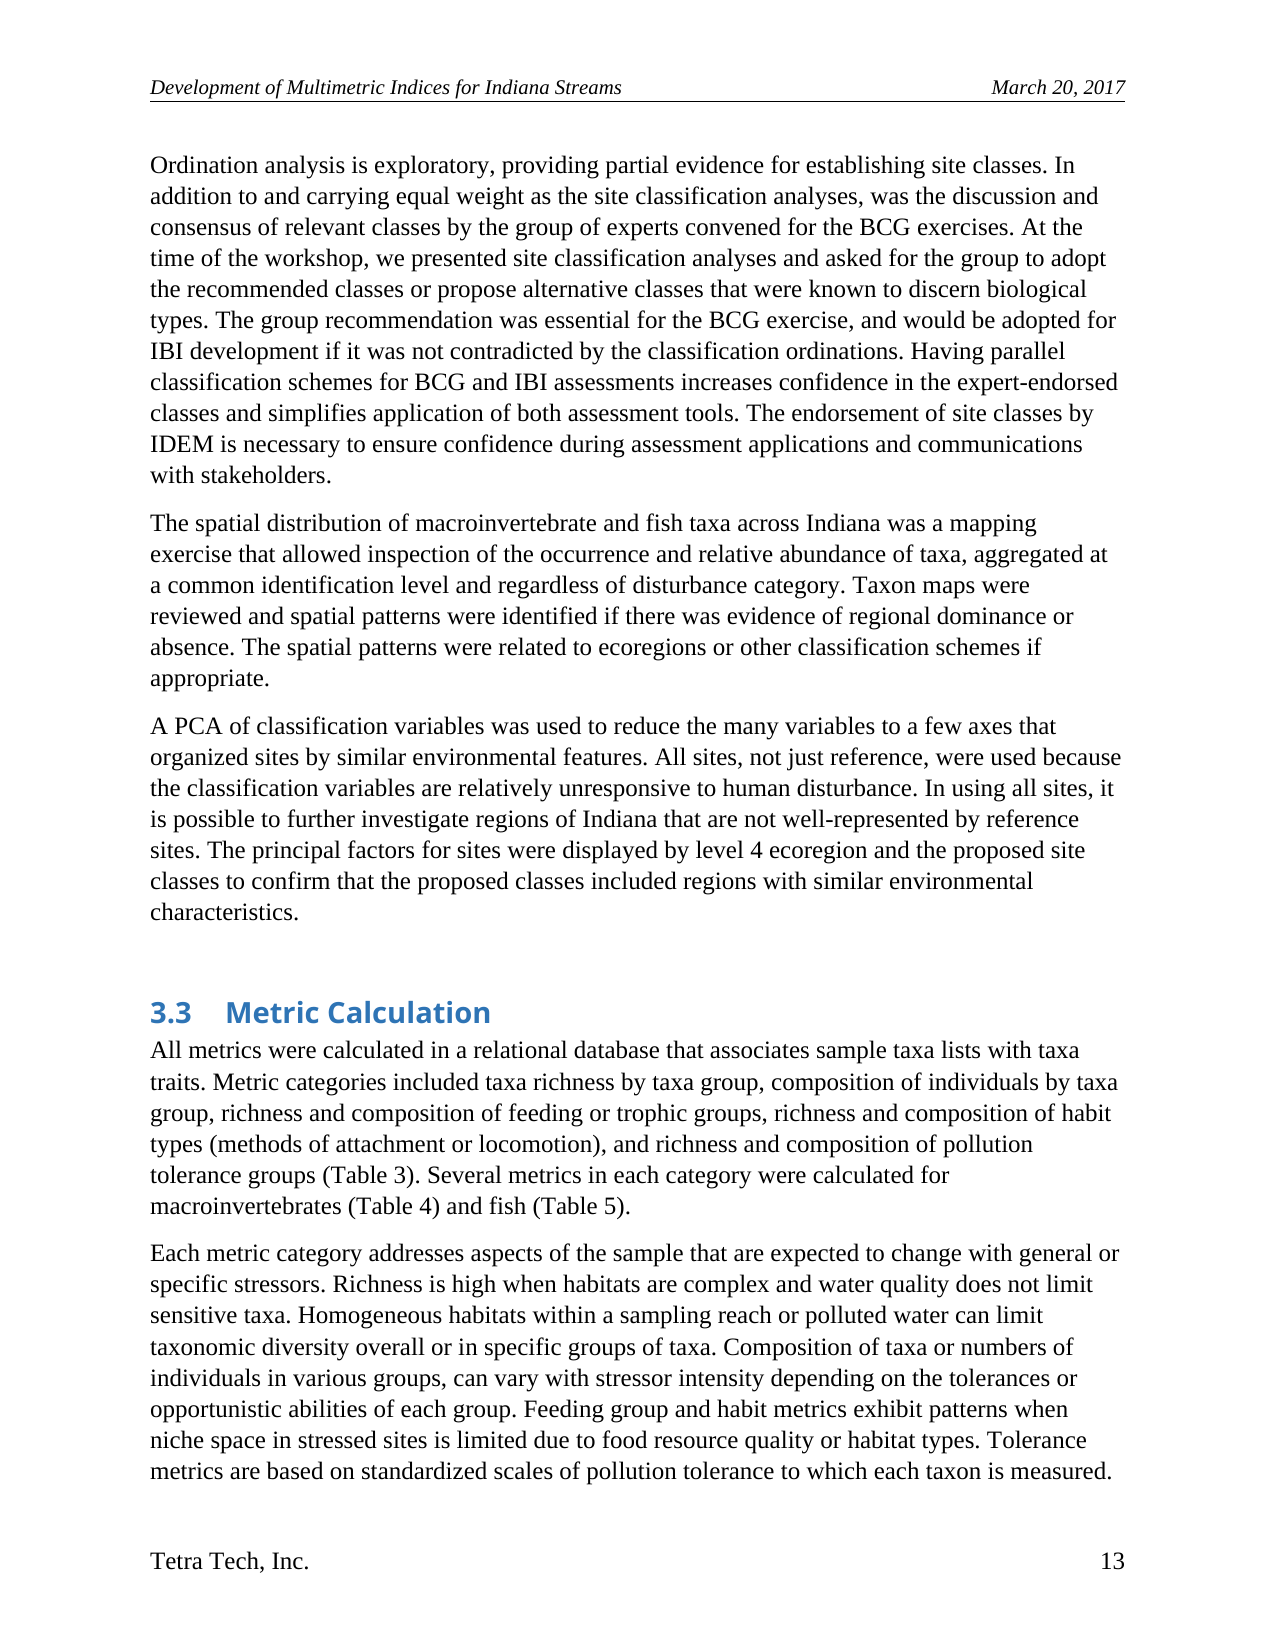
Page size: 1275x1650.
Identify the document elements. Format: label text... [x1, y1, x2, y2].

text Ordination analysis is exploratory, providing partial evidence for establishing site classes. In addition to and carrying equal weight as the site classification analyses, was the discussion and consensus of relevant classes by the group of experts convened for the BCG exercises. At the time of the workshop, we presented site classification analyses and asked for the group to adopt the recommended classes or propose alternative classes that were known to discern biological types. The group recommendation was essential for the BCG exercise, and would be adopted for IBI development if it was not contradicted by the classification ordinations. Having parallel classification schemes for BCG and IBI assessments increases confidence in the expert-endorsed classes and simplifies application of both assessment tools. The endorsement of site classes by IDEM is necessary to ensure confidence during assessment applications and communications with stakeholders. [150, 150, 1125, 489]
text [150, 1238, 1125, 1484]
subtitle 3.3 Metric Calculation [150, 993, 1125, 1032]
text A PCA of classification variables was used to reduce the many variables to a few axes that organized sites by similar environmental features. All sites, not just reference, were used because the classification variables are relatively unresponsive to human disturbance. In using all sites, it is possible to further investigate regions of Indiana that are not well-represented by reference sites. The principal factors for sites were displayed by level 4 ecoregion and the proposed site classes to confirm that the proposed classes included regions with similar environmental characteristics. [150, 711, 1125, 926]
text The spatial distribution of macroinvertebrate and fish taxa across Indiana was a mapping exercise that allowed inspection of the occurrence and relative abundance of taxa, aggregated at a common identification level and regardless of disturbance category. Taxon maps were reviewed and spatial patterns were identified if there was evidence of regional dominance or absence. The spatial patterns were related to ecoregions or other classification schemes if appropriate. [150, 508, 1125, 692]
text All metrics were calculated in a relational database that associates sample taxa lists with taxa traits. Metric categories included taxa richness by taxa group, composition of individuals by taxa group, richness and composition of feeding or trophic groups, richness and composition of habit types (methods of attachment or locomotion), and richness and composition of pollution tolerance groups (Table 3). Several metrics in each category were calculated for macroinvertebrates (Table 4) and fish (Table 5). [150, 1036, 1125, 1219]
